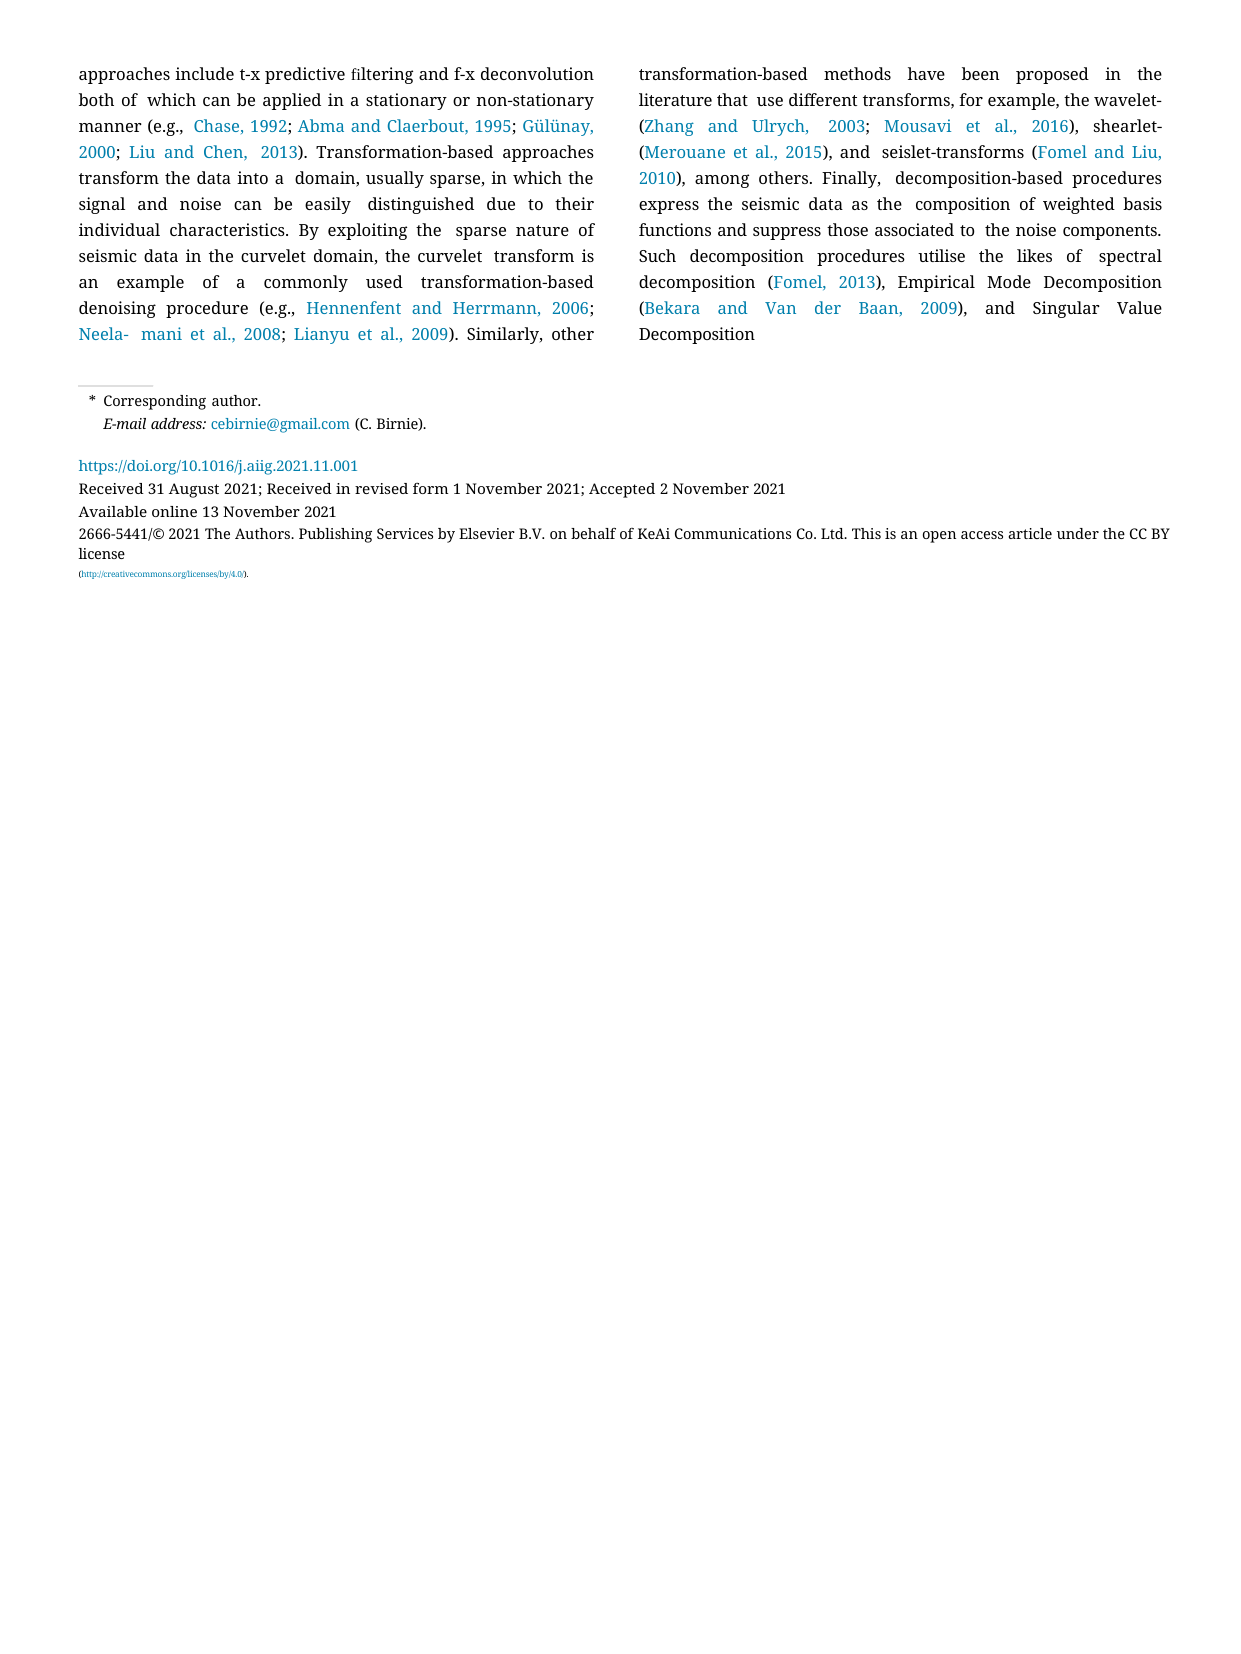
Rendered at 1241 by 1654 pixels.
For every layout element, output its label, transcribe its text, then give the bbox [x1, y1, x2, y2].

picture [176, 460, 180, 473]
text Received 31 August 2021; Received in revised form 1 November 2021; Accepted 2 November 2021 [78, 479, 1173, 499]
picture [234, 460, 239, 473]
picture [885, 120, 889, 130]
picture [381, 331, 388, 339]
picture [814, 146, 821, 152]
picture [191, 572, 200, 577]
text approaches include t-x predictive filtering and f-x deconvolution both of which can be applied in a stationary or non-stationary manner (e.g., Chase, 1992; Abma and Claerbout, 1995; Gülünay, 2000; Liu and Chen, 2013). Transformation-based approaches transform the data into a domain, usually sparse, in which the signal and noise can be easily distinguished due to their individual characteristics. By exploiting the sparse nature of seismic data in the curvelet domain, the curvelet transform is an example of a commonly used transformation-based denoising procedure (e.g., Hennenfent and Herrmann, 2006; Neela- mani et al., 2008; Lianyu et al., 2009). Similarly, other transformation-based methods have been proposed in the literature that use different transforms, for example, the wavelet- (Zhang and Ulrych, 2003; Mousavi et al., 2016), shearlet- (Merouane et al., 2015), and seislet-transforms (Fomel and Liu, 2010), among others. Finally, decomposition-based procedures express the seismic data as the composition of weighted basis functions and suppress those associated to the noise components. Such decomposition procedures utilise the likes of spectral decomposition (Fomel, 2013), Empirical Mode Decomposition (Bekara and Van der Baan, 2009), and Singular Value Decomposition [78, 62, 594, 346]
picture [215, 123, 222, 131]
picture [870, 305, 877, 313]
text Available online 13 November 2021 [78, 502, 1173, 522]
text https://doi.org/10.1016/j.aiig.2021.11.001 [78, 456, 1173, 476]
picture [236, 571, 243, 578]
text E-mail address: cebirnie@gmail.com (C. Birnie). [103, 413, 1173, 433]
picture [178, 572, 187, 579]
picture [503, 120, 510, 126]
picture [267, 424, 276, 431]
picture [108, 572, 119, 577]
picture [264, 463, 272, 475]
text 2666-5441/© 2021 The Authors. Publishing Services by Elsevier B.V. on behalf of KeAi Communications Co. Ltd. This is an open access article under the CC BY license [78, 524, 1173, 564]
picture [299, 122, 304, 130]
picture [151, 572, 161, 577]
picture [168, 463, 176, 475]
picture [269, 419, 279, 428]
picture [126, 572, 141, 577]
picture [225, 571, 234, 579]
picture [118, 460, 122, 473]
picture [238, 421, 246, 427]
picture [122, 460, 126, 473]
text * Corresponding author. [89, 390, 1173, 410]
picture [928, 123, 935, 131]
picture [403, 123, 410, 131]
text approaches include t-x predictive filtering and f-x deconvolution both of which can be applied in a stationary or non-stationary manner (e.g., Chase, 1992; Abma and Claerbout, 1995; Gülünay, 2000; Liu and Chen, 2013). Transformation-based approaches transform the data into a domain, usually sparse, in which the signal and noise can be easily distinguished due to their individual characteristics. By exploiting the sparse nature of seismic data in the curvelet domain, the curvelet transform is an example of a commonly used transformation-based denoising procedure (e.g., Hennenfent and Herrmann, 2006; Neela- mani et al., 2008; Lianyu et al., 2009). Similarly, other transformation-based methods have been proposed in the literature that use different transforms, for example, the wavelet- (Zhang and Ulrych, 2003; Mousavi et al., 2016), shearlet- (Merouane et al., 2015), and seislet-transforms (Fomel and Liu, 2010), among others. Finally, decomposition-based procedures express the seismic data as the composition of weighted basis functions and suppress those associated to the noise components. Such decomposition procedures utilise the likes of spectral decomposition (Fomel, 2013), Empirical Mode Decomposition (Bekara and Van der Baan, 2009), and Singular Value Decomposition [638, 62, 1162, 346]
